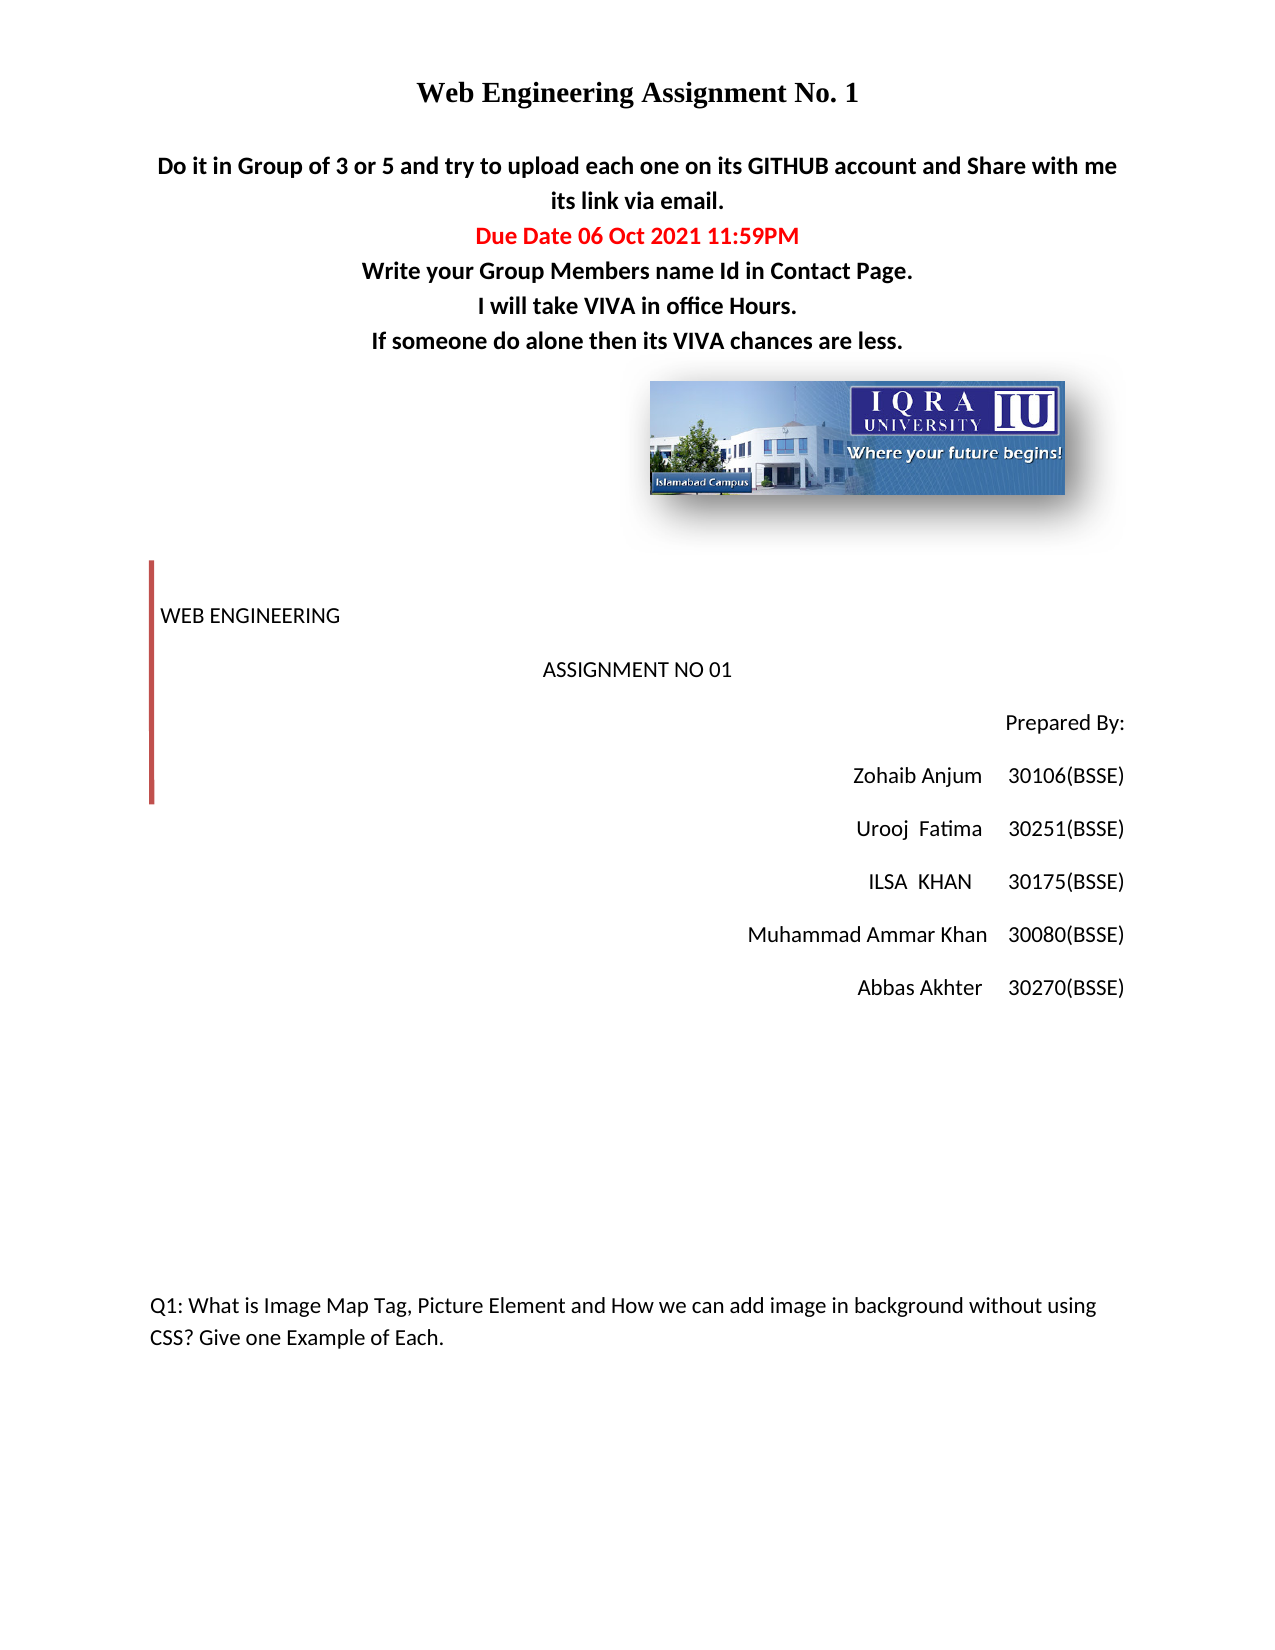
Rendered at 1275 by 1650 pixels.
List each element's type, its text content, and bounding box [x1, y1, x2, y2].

text Urooj Fatima 30251(BSSE) [150, 814, 1125, 842]
text Do it in Group of 3 or 5 and try to upload each one on its GITHUB account and Share with me its link via email. [150, 150, 1125, 216]
text Prepared By: [155, 708, 1125, 736]
text Muhammad Ammar Khan 30080(BSSE) [150, 920, 1125, 948]
text ASSIGNMENT NO 01 [155, 655, 1125, 683]
text Zohaib Anjum 30106(BSSE) [155, 761, 1125, 789]
text Q1: What is Image Map Tag, Picture Element and How we can add image in background without using CSS? Give one Example of Each. [150, 1291, 1125, 1351]
picture [650, 381, 1065, 495]
text If someone do alone then its VIVA chances are less. [150, 325, 1125, 356]
text WEB ENGINEERING [155, 602, 1125, 630]
text Write your Group Members name Id in Contact Page. [150, 255, 1125, 286]
text I will take VIVA in office Hours. [150, 290, 1125, 321]
text Due Date 06 Oct 2021 11:59PM [150, 220, 1125, 251]
text Abbas Akhter 30270(BSSE) [150, 973, 1125, 1001]
text ILSA KHAN 30175(BSSE) [150, 867, 1125, 895]
